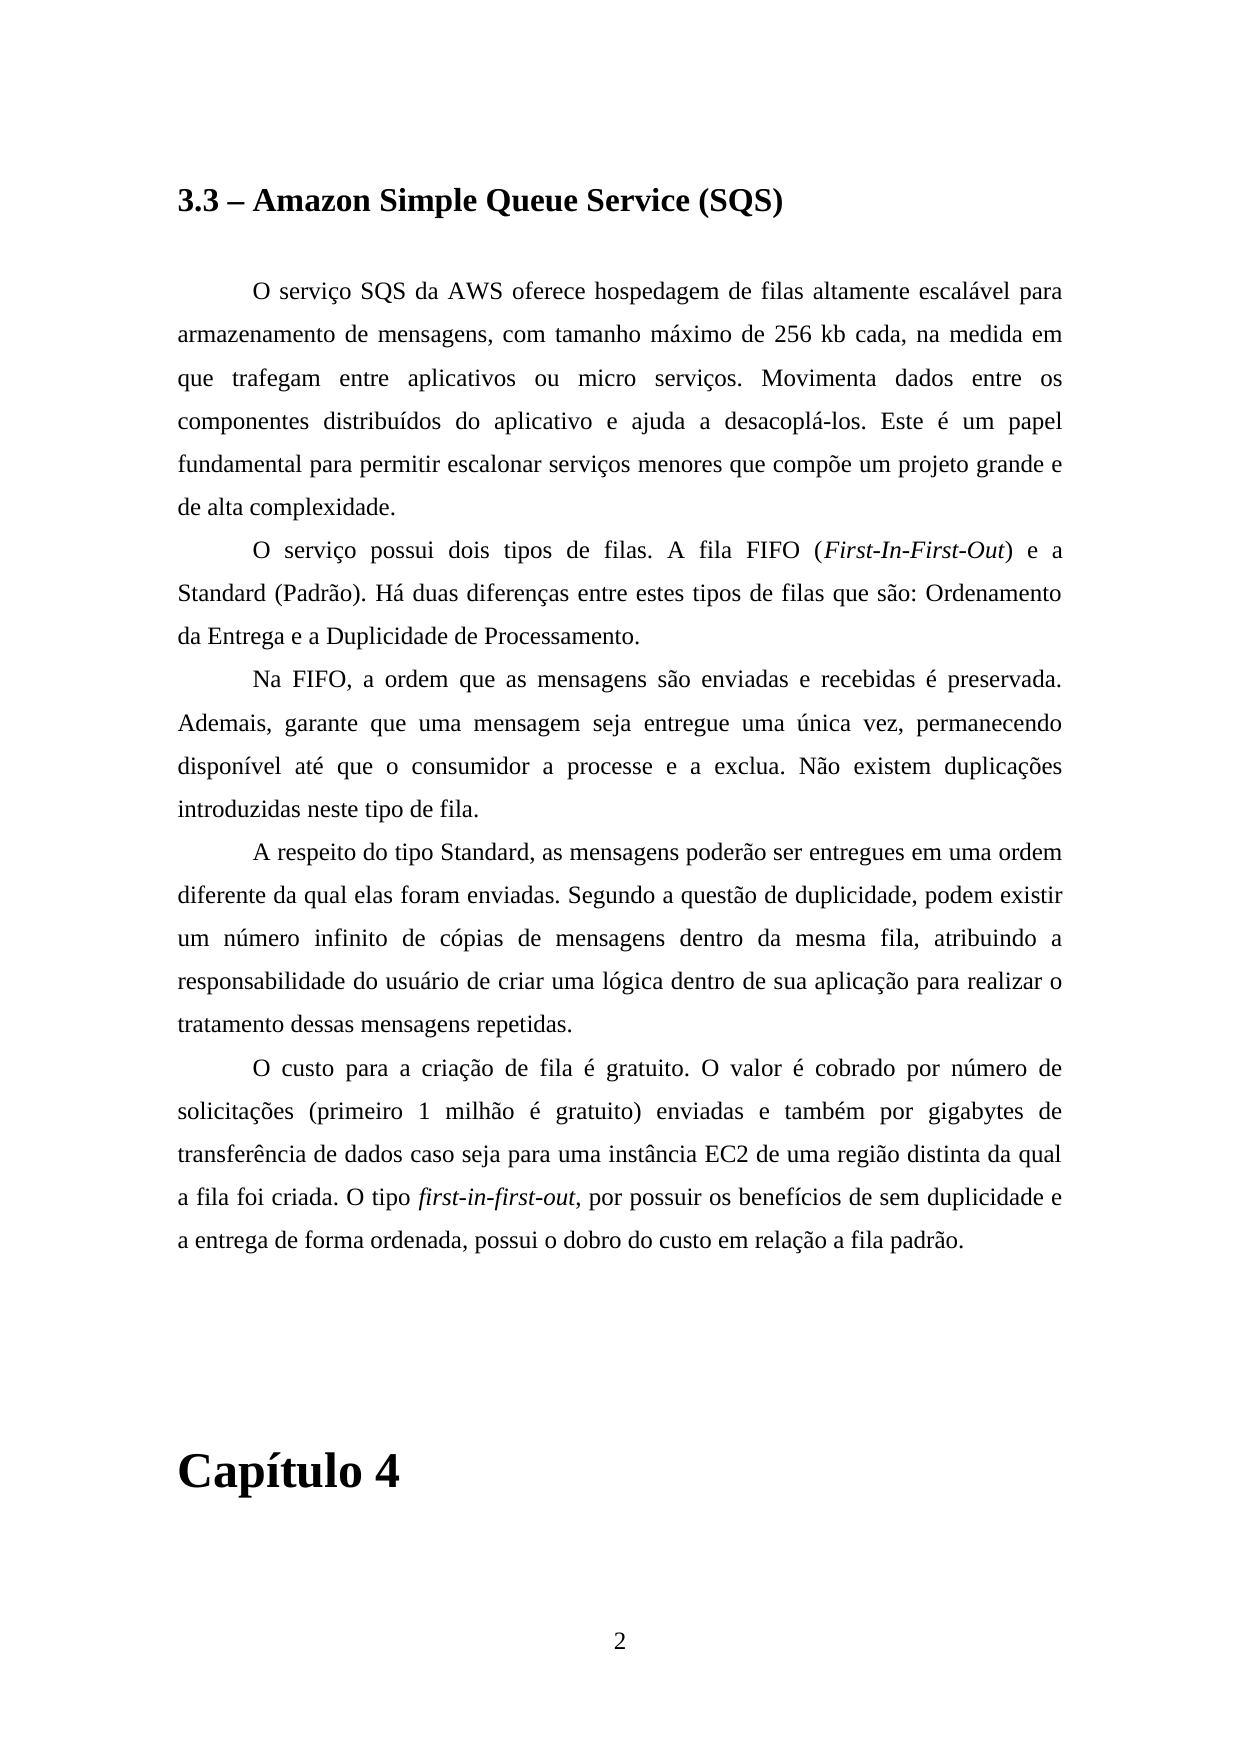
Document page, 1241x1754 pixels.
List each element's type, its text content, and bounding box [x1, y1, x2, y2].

text O serviço possui dois tipos de filas. A fila FIFO (First-In-First-Out) e a Standard (Padrão). Há duas diferenças entre estes tipos de filas que são: Ordenamento da Entrega e a Duplicidade de Processamento. [177, 535, 1063, 650]
text A respeito do tipo Standard, as mensagens poderão ser entregues em uma ordem diferente da qual elas foram enviadas. Segundo a questão de duplicidade, podem existir um número infinito de cópias de mensagens dentro da mesma fila, atribuindo a responsabilidade do usuário de criar uma lógica dentro de sua aplicação para realizar o tratamento dessas mensagens repetidas. [177, 837, 1063, 1038]
text 3.3 – Amazon Simple Queue Service (SQS) [177, 181, 1063, 219]
text O custo para a criação de fila é gratuito. O valor é cobrado por número de solicitações (primeiro 1 milhão é gratuito) enviadas e também por gigabytes de transferência de dados caso seja para uma instância EC2 de uma região distinta da qual a fila foi criada. O tipo first-in-first-out, por possuir os benefícios de sem duplicidade e a entrega de forma ordenada, possui o dobro do custo em relação a fila padrão. [177, 1053, 1063, 1254]
text Capítulo 4 [177, 1441, 1063, 1498]
text Na FIFO, a ordem que as mensagens são enviadas e recebidas é preservada. Ademais, garante que uma mensagem seja entregue uma única vez, permanecendo disponível até que o consumidor a processe e a exclua. Não existem duplicações introduzidas neste tipo de fila. [177, 664, 1063, 823]
text O serviço SQS da AWS oferece hospedagem de filas altamente escalável para armazenamento de mensagens, com tamanho máximo de 256 kb cada, na medida em que trafegam entre aplicativos ou micro serviços. Movimenta dados entre os componentes distribuídos do aplicativo e ajuda a desacoplá-los. Este é um papel fundamental para permitir escalonar serviços menores que compõe um projeto grande e de alta complexidade. [177, 276, 1063, 521]
